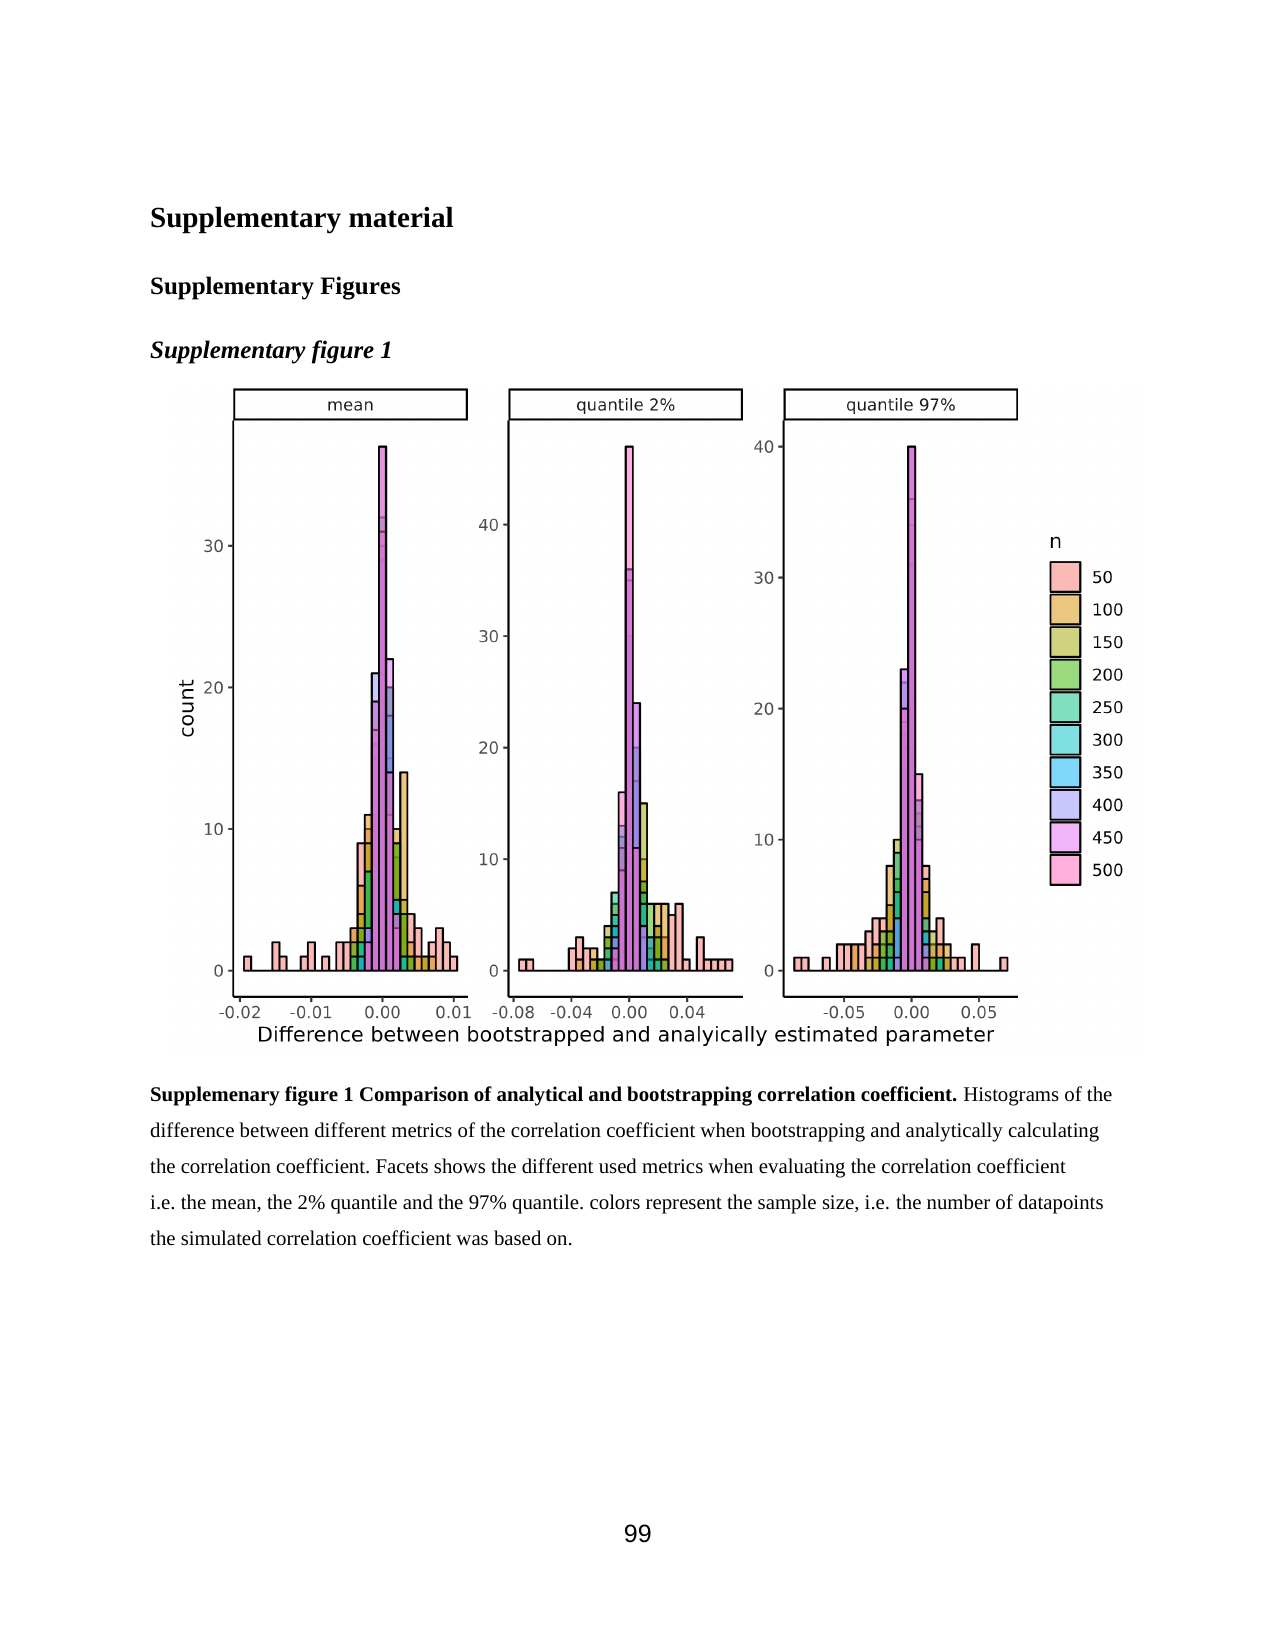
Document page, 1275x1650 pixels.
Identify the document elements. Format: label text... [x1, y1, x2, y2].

subtitle Supplementary figure 1 [150, 335, 1125, 364]
picture [168, 378, 1144, 1056]
subtitle Supplementary material [150, 200, 1125, 233]
subtitle Supplementary Figures [150, 271, 1125, 300]
text Supplemenary figure 1 Comparison of analytical and bootstrapping correlation coefficient. Histograms of the difference between different metrics of the correlation coefficient when bootstrapping and analytically calculating the correlation coefficient. Facets shows the different used metrics when evaluating the correlation coefficient i.e. the mean, the 2% quantile and the 97% quantile. colors represent the sample size, i.e. the number of datapoints the simulated correlation coefficient was based on. [150, 1082, 1125, 1250]
